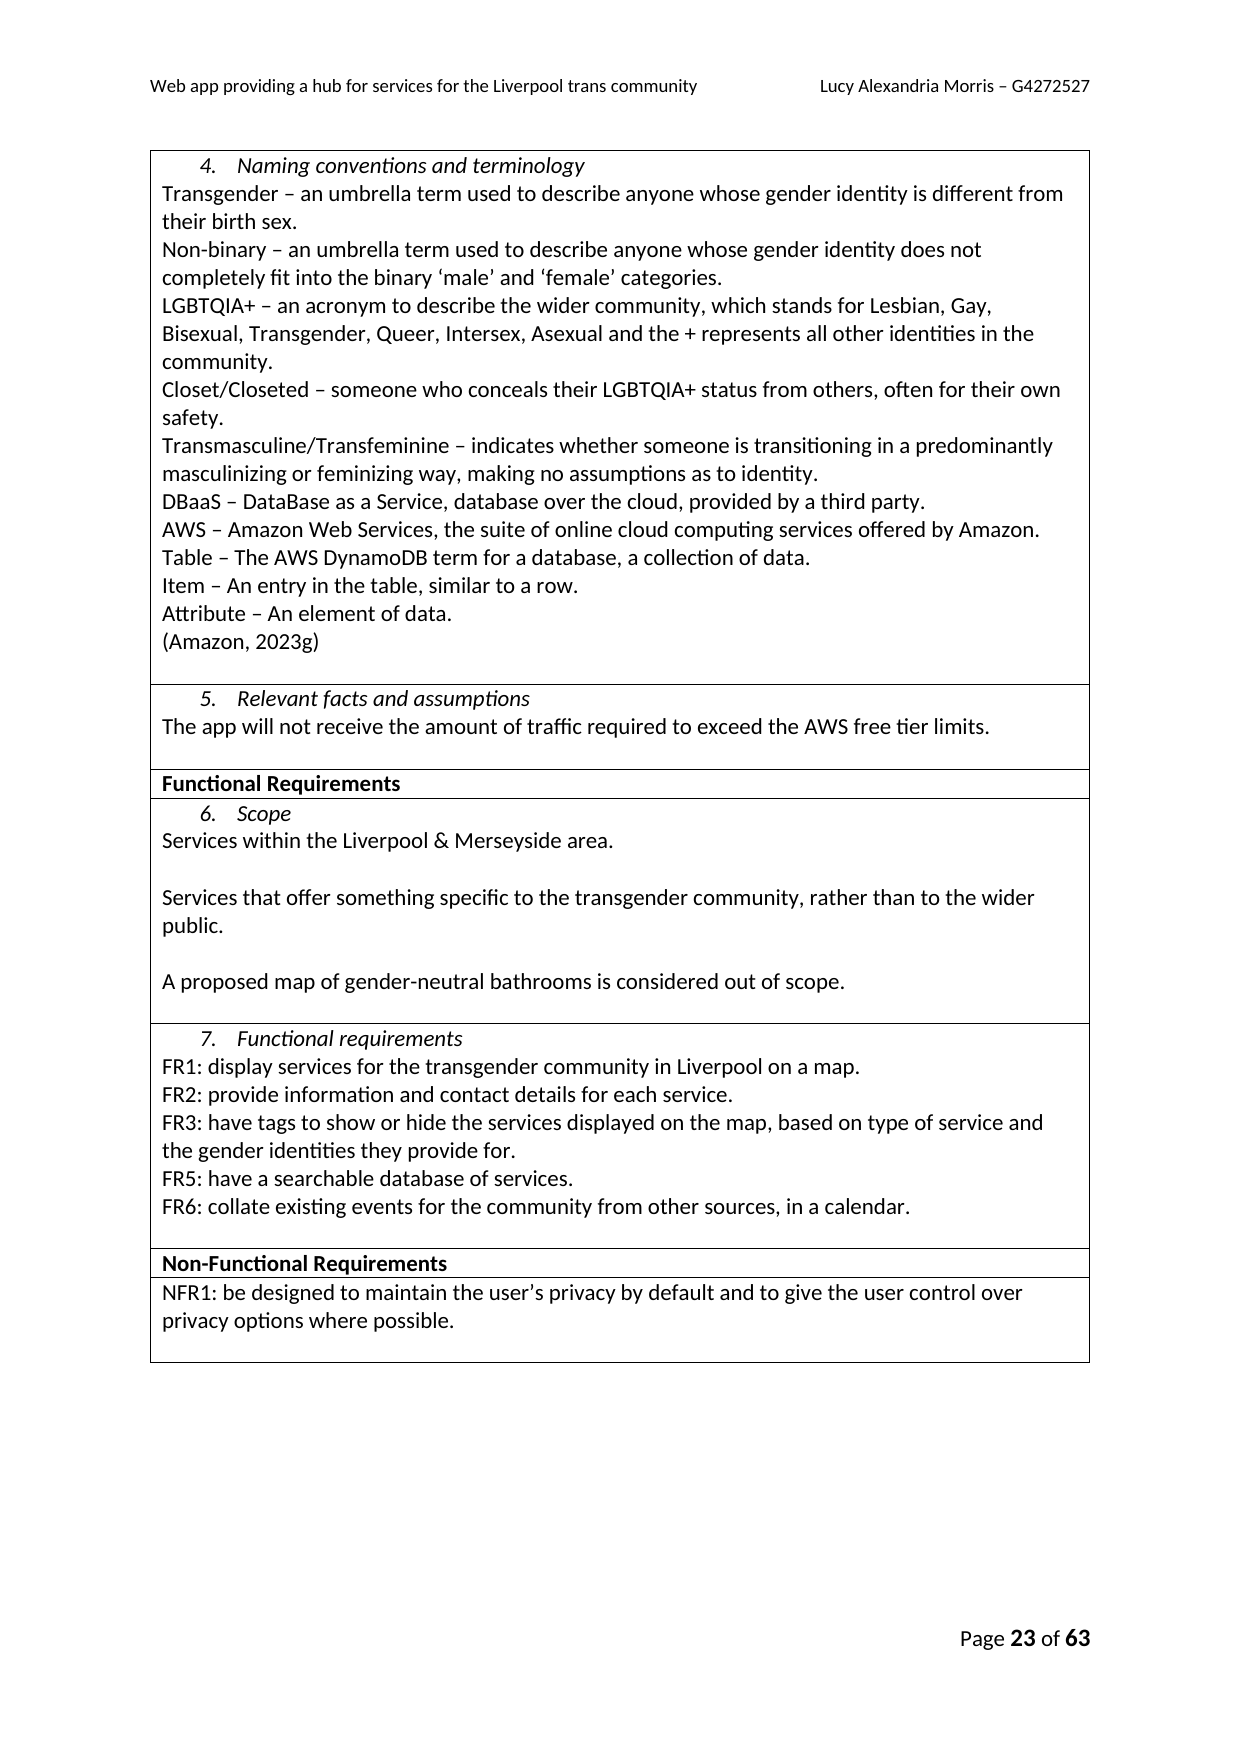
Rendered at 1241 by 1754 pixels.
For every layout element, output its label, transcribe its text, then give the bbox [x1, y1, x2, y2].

table_cell Functional requirements FR1: display services for the transgender community in Liverpool on a map. FR2: provide information and contact details for each service. FR3: have tags to show or hide the services displayed on the map, based on type of service and the gender identities they provide for. FR5: have a searchable database of services. FR6: collate existing events for the community from other sources, in a calendar. [151, 1024, 1089, 1248]
table_cell NFR1: be designed to maintain the user’s privacy by default and to give the user control over privacy options where possible. [151, 1278, 1089, 1362]
table_cell Functional Requirements [151, 770, 1089, 798]
table_cell Naming conventions and terminology Transgender – an umbrella term used to describe anyone whose gender identity is different from their birth sex. Non-binary – an umbrella term used to describe anyone whose gender identity does not completely fit into the binary ‘male’ and ‘female’ categories. LGBTQIA+ – an acronym to describe the wider community, which stands for Lesbian, Gay, Bisexual, Transgender, Queer, Intersex, Asexual and the + represents all other identities in the community. Closet/Closeted – someone who conceals their LGBTQIA+ status from others, often for their own safety. Transmasculine/Transfeminine – indicates whether someone is transitioning in a predominantly masculinizing or feminizing way, making no assumptions as to identity. DBaaS – DataBase as a Service, database over the cloud, provided by a third party. AWS – Amazon Web Services, the suite of online cloud computing services offered by Amazon. Table – The AWS DynamoDB term for a database, a collection of data. Item – An entry in the table, similar to a row. Attribute – An element of data. (Amazon, 2023g) [151, 151, 1089, 683]
table_cell Relevant facts and assumptions The app will not receive the amount of traffic required to exceed the AWS free tier limits. [151, 685, 1089, 768]
table_cell Scope Services within the Liverpool & Merseyside area. Services that offer something specific to the transgender community, rather than to the wider public. A proposed map of gender-neutral bathrooms is considered out of scope. [151, 799, 1089, 1023]
table_cell Non-Functional Requirements [151, 1249, 1089, 1277]
